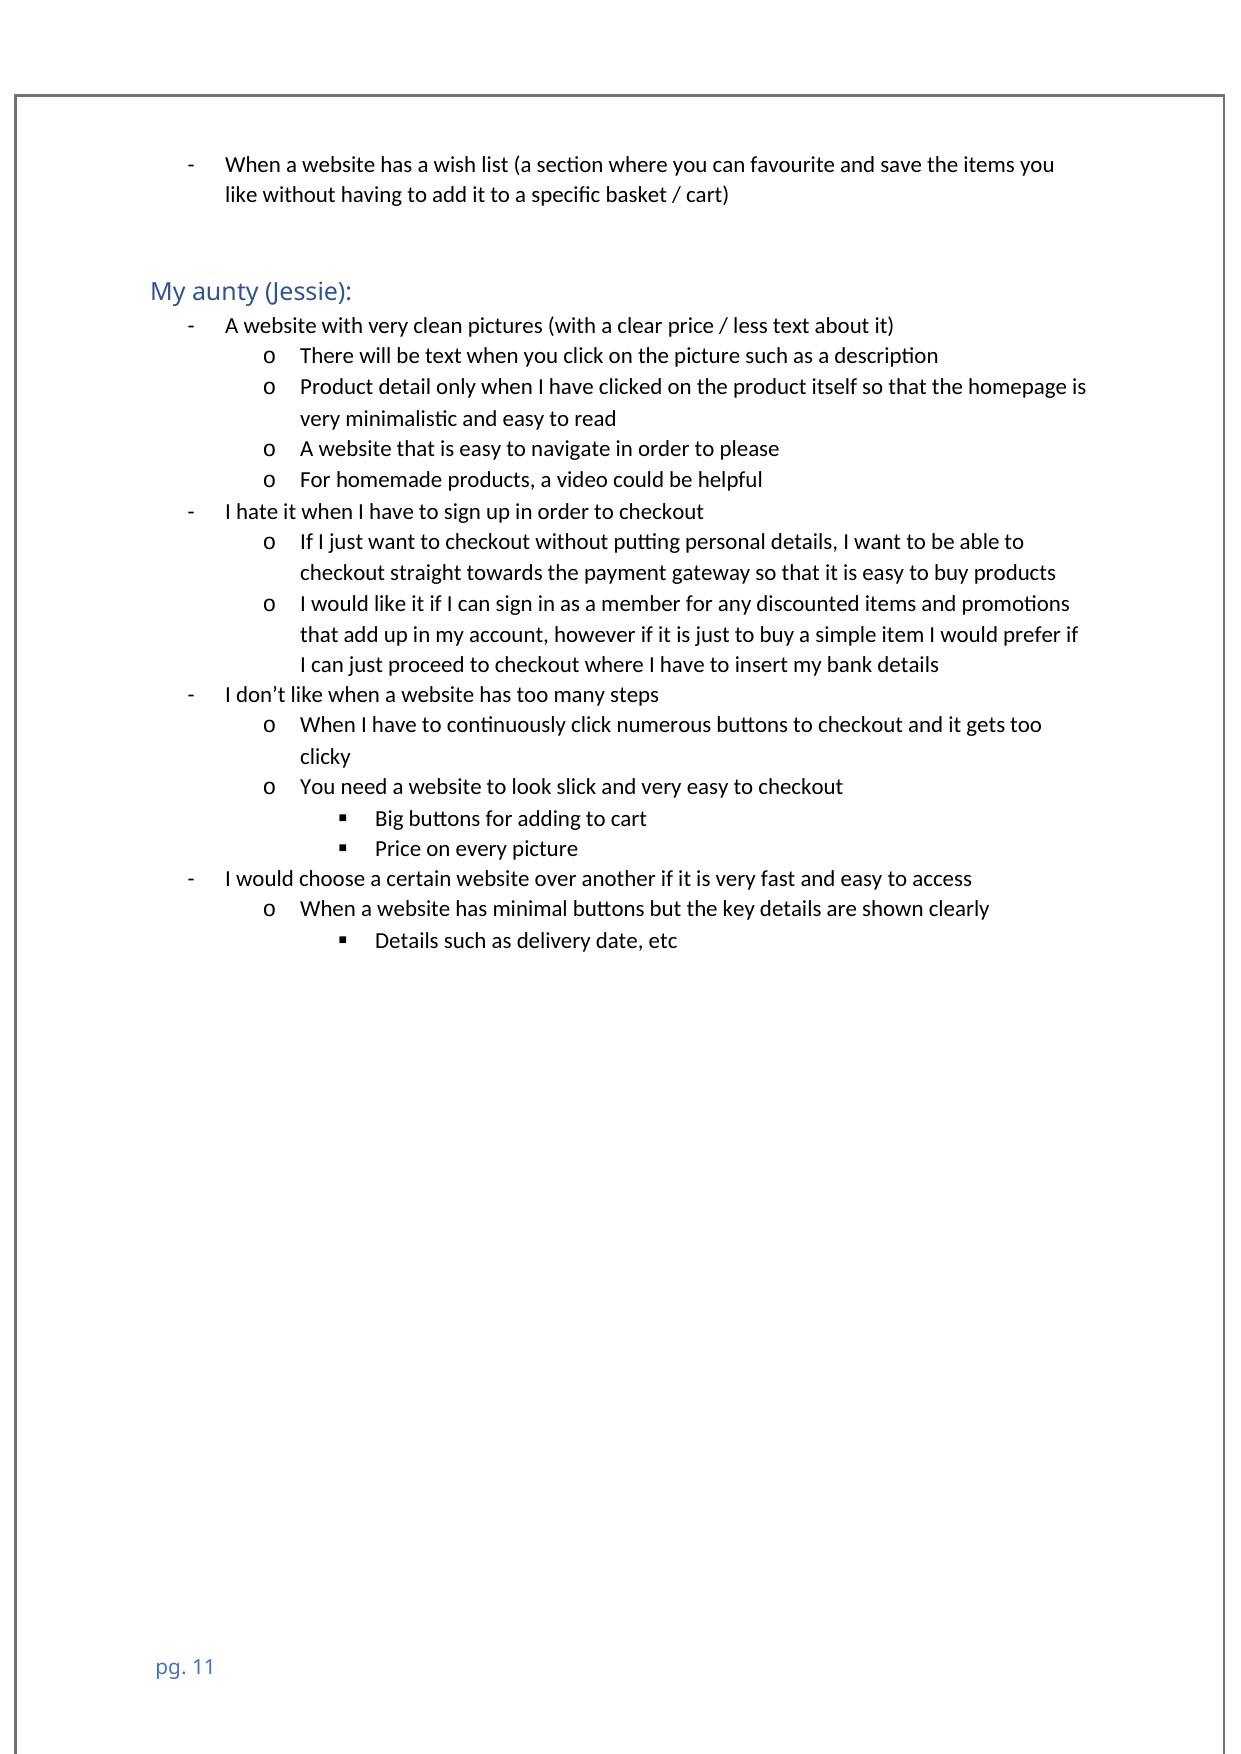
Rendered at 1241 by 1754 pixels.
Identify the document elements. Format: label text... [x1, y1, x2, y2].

list Price on every picture [337, 834, 1090, 862]
list I would choose a certain website over another if it is very fast and easy to access [187, 864, 1090, 892]
list For homemade products, a video could be helpful [262, 465, 1090, 494]
list A website that is easy to navigate in order to please [262, 434, 1090, 463]
list If I just want to checkout without putting personal details, I want to be able to checkout straight towards the payment gateway so that it is easy to buy products [262, 527, 1090, 586]
list When I have to continuously click numerous buttons to checkout and it gets too clicky [262, 711, 1090, 770]
list I hate it when I have to sign up in order to checkout [187, 497, 1090, 525]
list I don’t like when a website has too many steps [187, 680, 1090, 708]
list A website with very clean pictures (with a clear price / less text about it) [187, 311, 1090, 339]
list Big buttons for adding to cart [337, 804, 1090, 832]
list I would like it if I can sign in as a member for any discounted items and promotions that add up in my account, however if it is just to buy a simple item I would prefer if I can just proceed to checkout where I have to insert my bank details [262, 589, 1090, 678]
list Product detail only when I have clicked on the product itself so that the homepage is very minimalistic and easy to read [262, 372, 1090, 432]
list When a website has minimal buttons but the key details are shown clearly [262, 894, 1090, 923]
list There will be text when you click on the picture such as a description [262, 341, 1090, 370]
list Details such as delivery date, etc [337, 926, 1090, 954]
list You need a website to look slick and very easy to checkout [262, 772, 1090, 801]
list When a website has a wish list (a section where you can favourite and save the items you like without having to add it to a specific basket / cart) [187, 150, 1090, 208]
subtitle My aunty (Jessie): [150, 274, 1090, 308]
